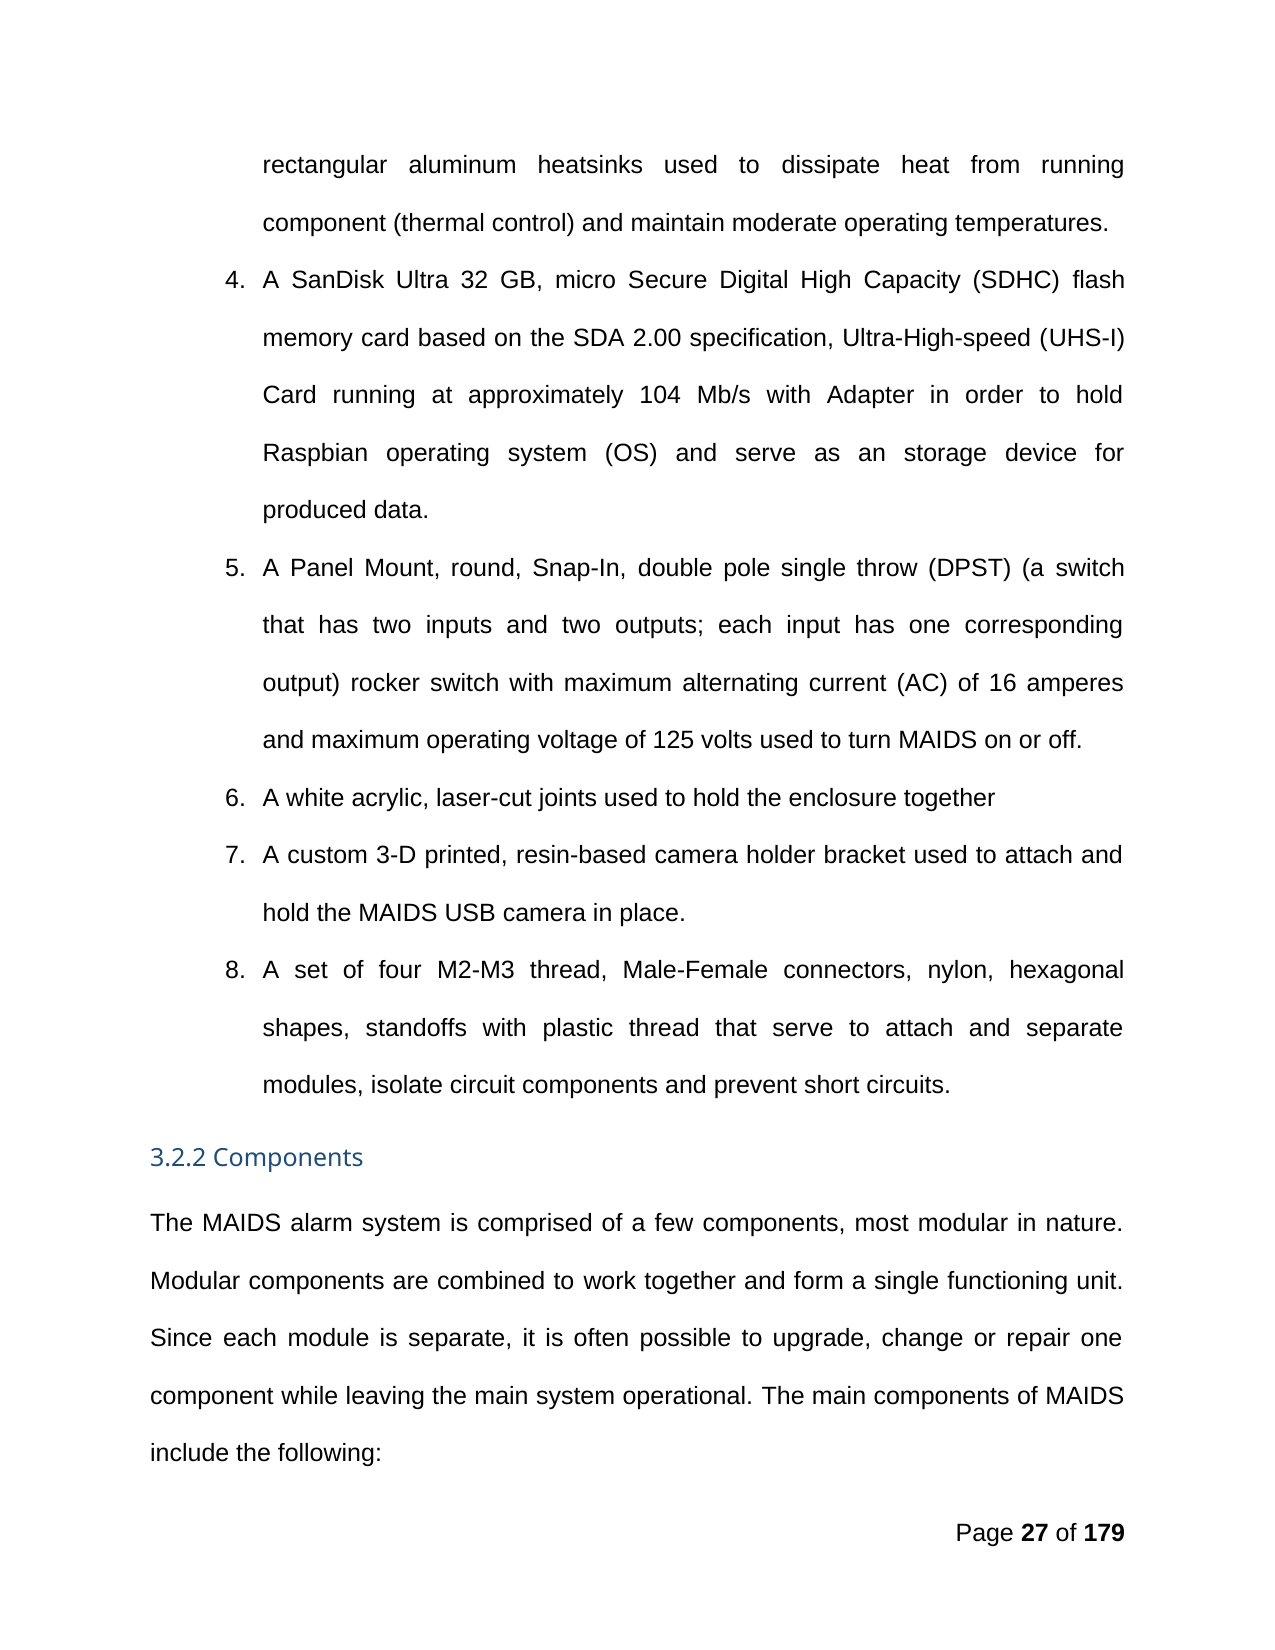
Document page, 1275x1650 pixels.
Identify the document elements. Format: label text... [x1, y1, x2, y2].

list A white acrylic, laser-cut joints used to hold the enclosure together [225, 782, 1125, 811]
list A SanDisk Ultra 32 GB, micro Secure Digital High Capacity (SDHC) flash memory card based on the SDA 2.00 specification, Ultra-High-speed (UHS-I) Card running at approximately 104 Mb/s with Adapter in order to hold Raspbian operating system (OS) and serve as an storage device for produced data. [225, 265, 1125, 524]
list A Panel Mount, round, Snap-In, double pole single throw (DPST) (a switch that has two inputs and two outputs; each input has one corresponding output) rocker switch with maximum alternating current (AC) of 16 amperes and maximum operating voltage of 125 volts used to turn MAIDS on or off. [225, 552, 1125, 754]
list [225, 150, 1125, 236]
subtitle 3.2.2 Components [150, 1140, 1125, 1174]
list A custom 3-D printed, resin-based camera holder bracket used to attach and hold the MAIDS USB camera in place. [225, 840, 1125, 926]
list A set of four M2-M3 thread, Male-Female connectors, nylon, hexagonal shapes, standoffs with plastic thread that serve to attach and separate modules, isolate circuit components and prevent short circuits. [225, 955, 1125, 1099]
text The MAIDS alarm system is comprised of a few components, most modular in nature. Modular components are combined to work together and form a single functioning unit. Since each module is separate, it is often possible to upgrade, change or repair one component while leaving the main system operational. The main components of MAIDS include the following: [150, 1208, 1125, 1467]
